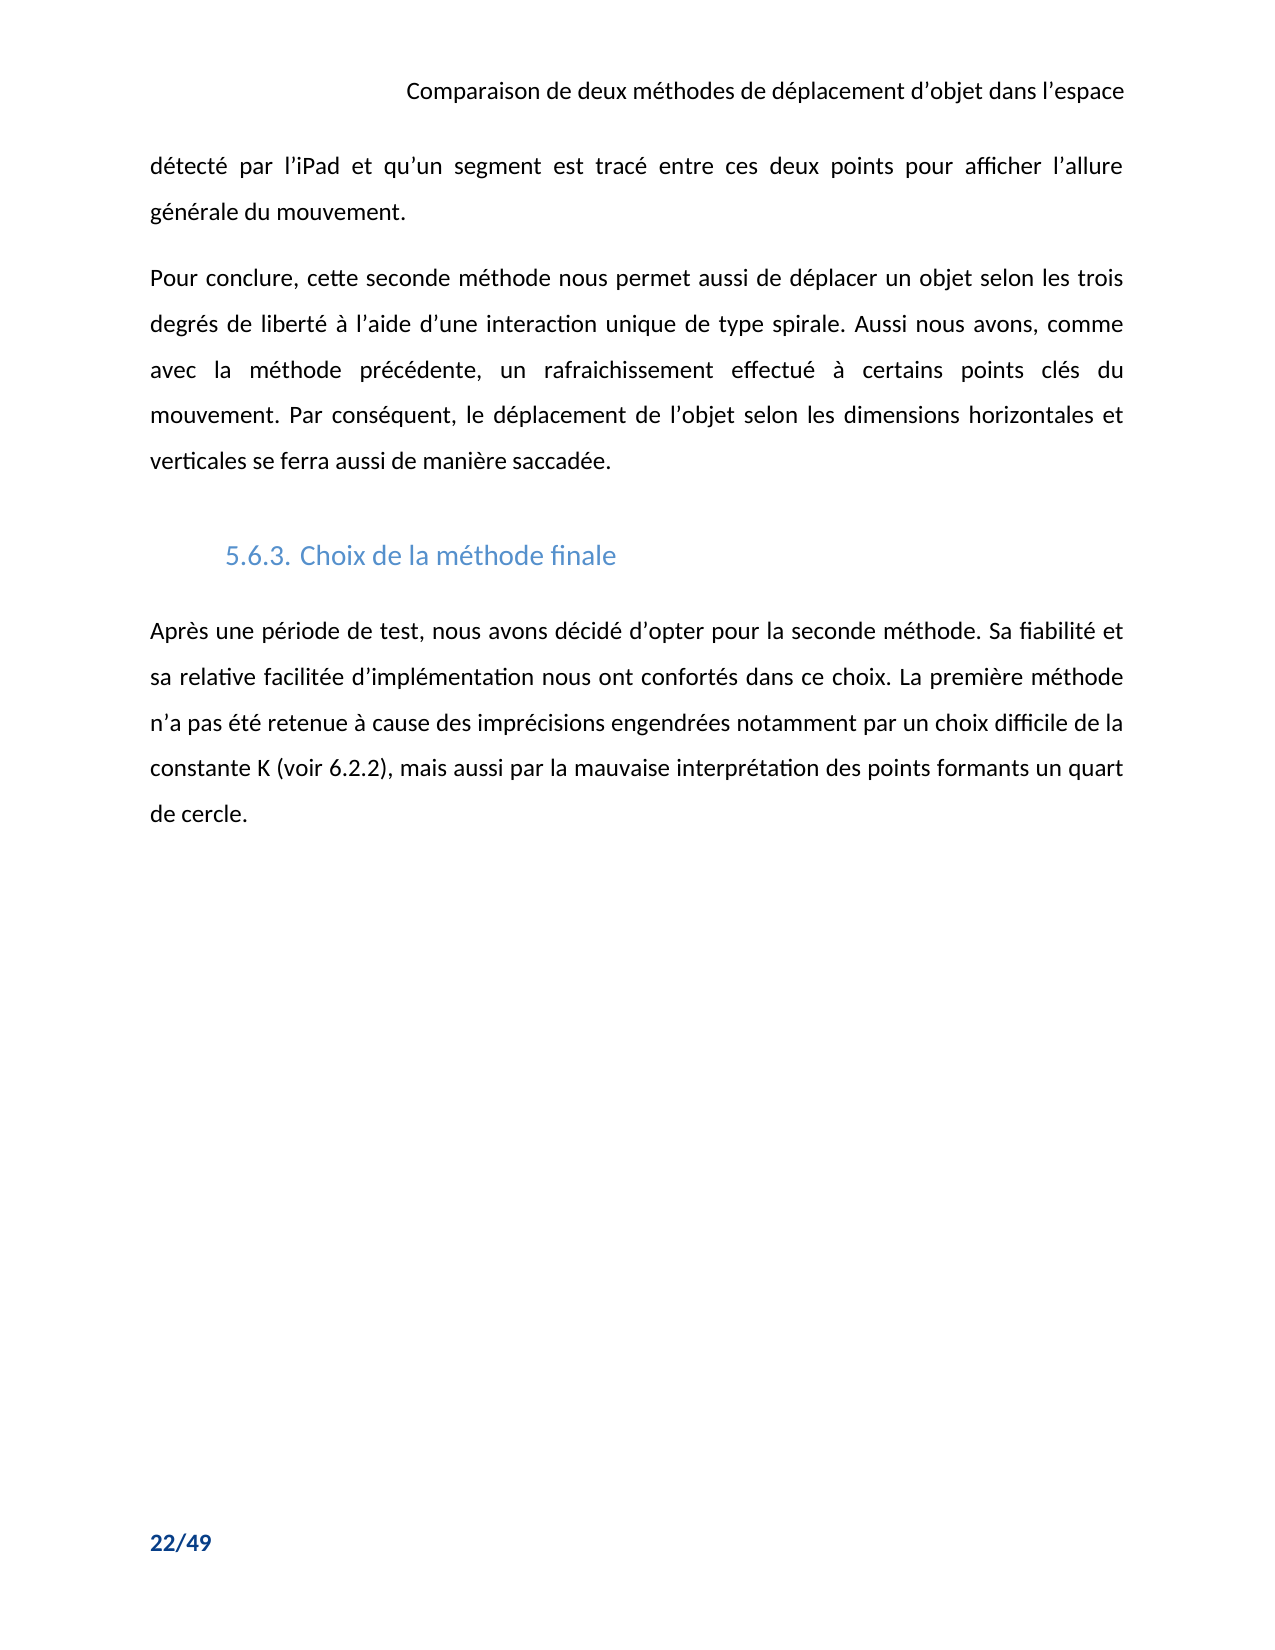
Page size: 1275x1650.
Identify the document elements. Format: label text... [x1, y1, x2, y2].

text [150, 150, 1125, 226]
subtitle Choix de la méthode finale [225, 537, 1125, 572]
text Après une période de test, nous avons décidé d’opter pour la seconde méthode. Sa fiabilité et sa relative facilitée d’implémentation nous ont confortés dans ce choix. La première méthode n’a pas été retenue à cause des imprécisions engendrées notamment par un choix difficile de la constante K (voir 6.2.2), mais aussi par la mauvaise interprétation des points formants un quart de cercle. [150, 615, 1125, 829]
text Pour conclure, cette seconde méthode nous permet aussi de déplacer un objet selon les trois degrés de liberté à l’aide d’une interaction unique de type spirale. Aussi nous avons, comme avec la méthode précédente, un rafraichissement effectué à certains points clés du mouvement. Par conséquent, le déplacement de l’objet selon les dimensions horizontales et verticales se ferra aussi de manière saccadée. [150, 262, 1125, 476]
